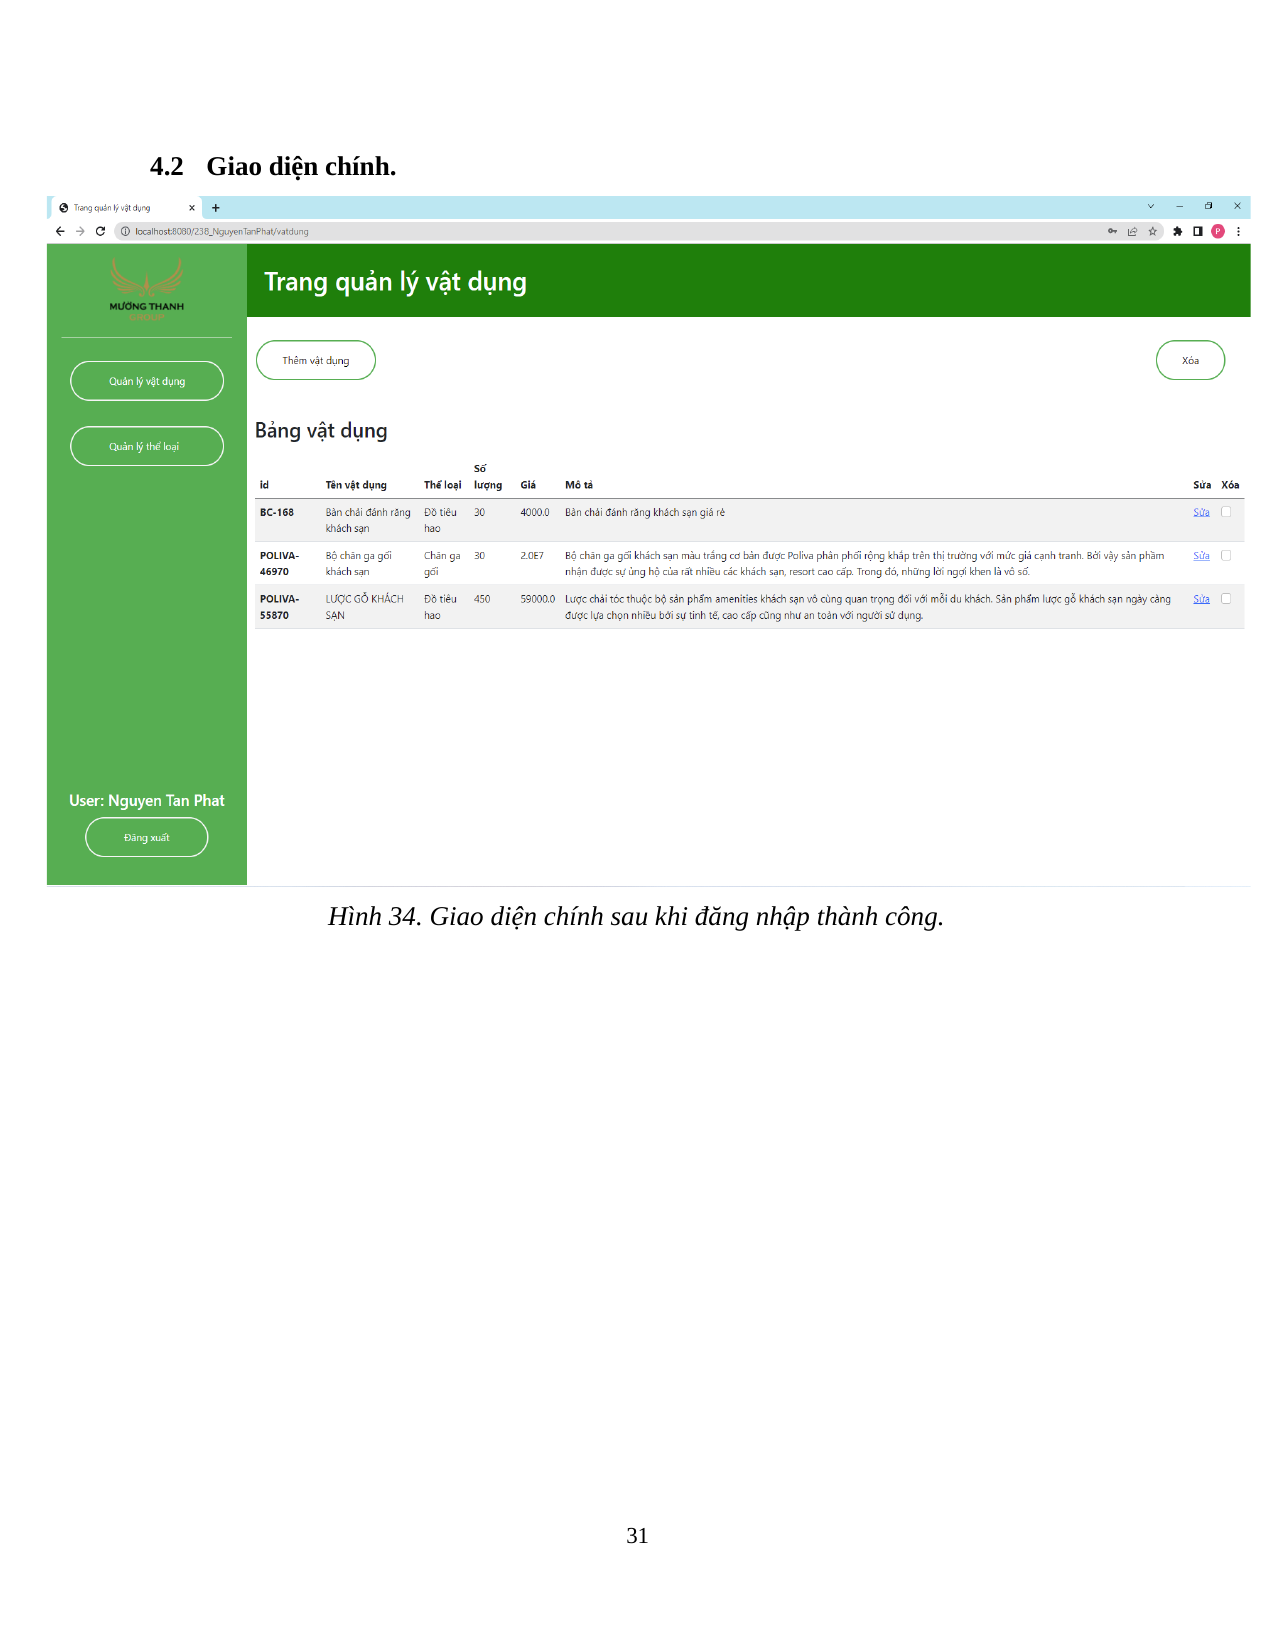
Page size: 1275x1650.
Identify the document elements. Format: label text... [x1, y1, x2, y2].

text Hình 34. Giao diện chính sau khi đăng nhập thành công. [150, 900, 1125, 931]
list Giao diện chính. [150, 150, 1125, 181]
picture [46, 196, 1251, 887]
